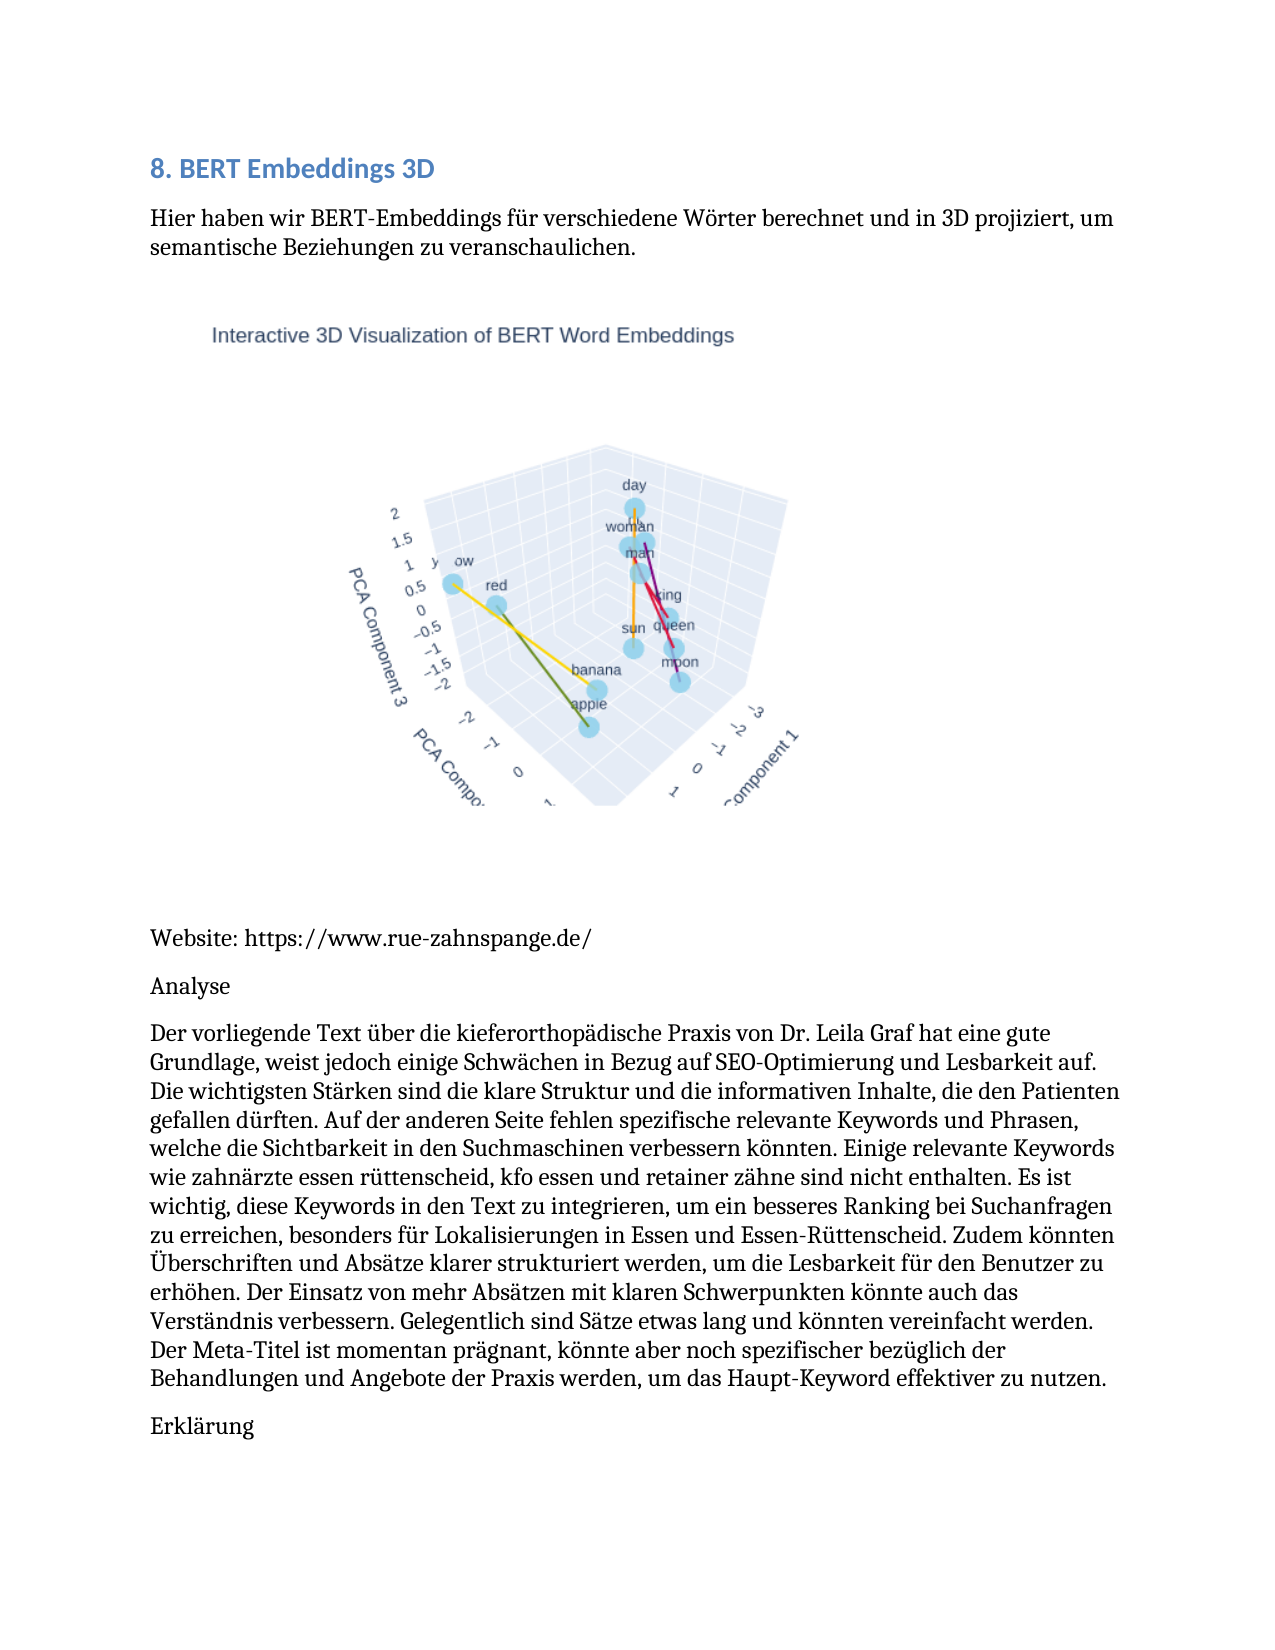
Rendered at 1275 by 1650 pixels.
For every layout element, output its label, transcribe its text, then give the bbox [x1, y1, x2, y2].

subtitle 8. BERT Embeddings 3D [150, 150, 1125, 186]
text Analyse [150, 972, 1125, 1001]
text Website: https://www.rue-zahnspange.de/ [150, 924, 1125, 953]
picture [168, 280, 1044, 906]
text Erklärung [150, 1412, 1125, 1441]
text Hier haben wir BERT-Embeddings für verschiedene Wörter berechnet und in 3D projiziert, um semantische Beziehungen zu veranschaulichen. [150, 204, 1125, 262]
text Der vorliegende Text über die kieferorthopädische Praxis von Dr. Leila Graf hat eine gute Grundlage, weist jedoch einige Schwächen in Bezug auf SEO-Optimierung und Lesbarkeit auf. Die wichtigsten Stärken sind die klare Struktur und die informativen Inhalte, die den Patienten gefallen dürften. Auf der anderen Seite fehlen spezifische relevante Keywords und Phrasen, welche die Sichtbarkeit in den Suchmaschinen verbessern könnten. Einige relevante Keywords wie zahnärzte essen rüttenscheid, kfo essen und retainer zähne sind nicht enthalten. Es ist wichtig, diese Keywords in den Text zu integrieren, um ein besseres Ranking bei Suchanfragen zu erreichen, besonders für Lokalisierungen in Essen und Essen-Rüttenscheid. Zudem könnten Überschriften und Absätze klarer strukturiert werden, um die Lesbarkeit für den Benutzer zu erhöhen. Der Einsatz von mehr Absätzen mit klaren Schwerpunkten könnte auch das Verständnis verbessern. Gelegentlich sind Sätze etwas lang und könnten vereinfacht werden. Der Meta-Titel ist momentan prägnant, könnte aber noch spezifischer bezüglich der Behandlungen und Angebote der Praxis werden, um das Haupt-Keyword effektiver zu nutzen. [150, 1019, 1125, 1393]
